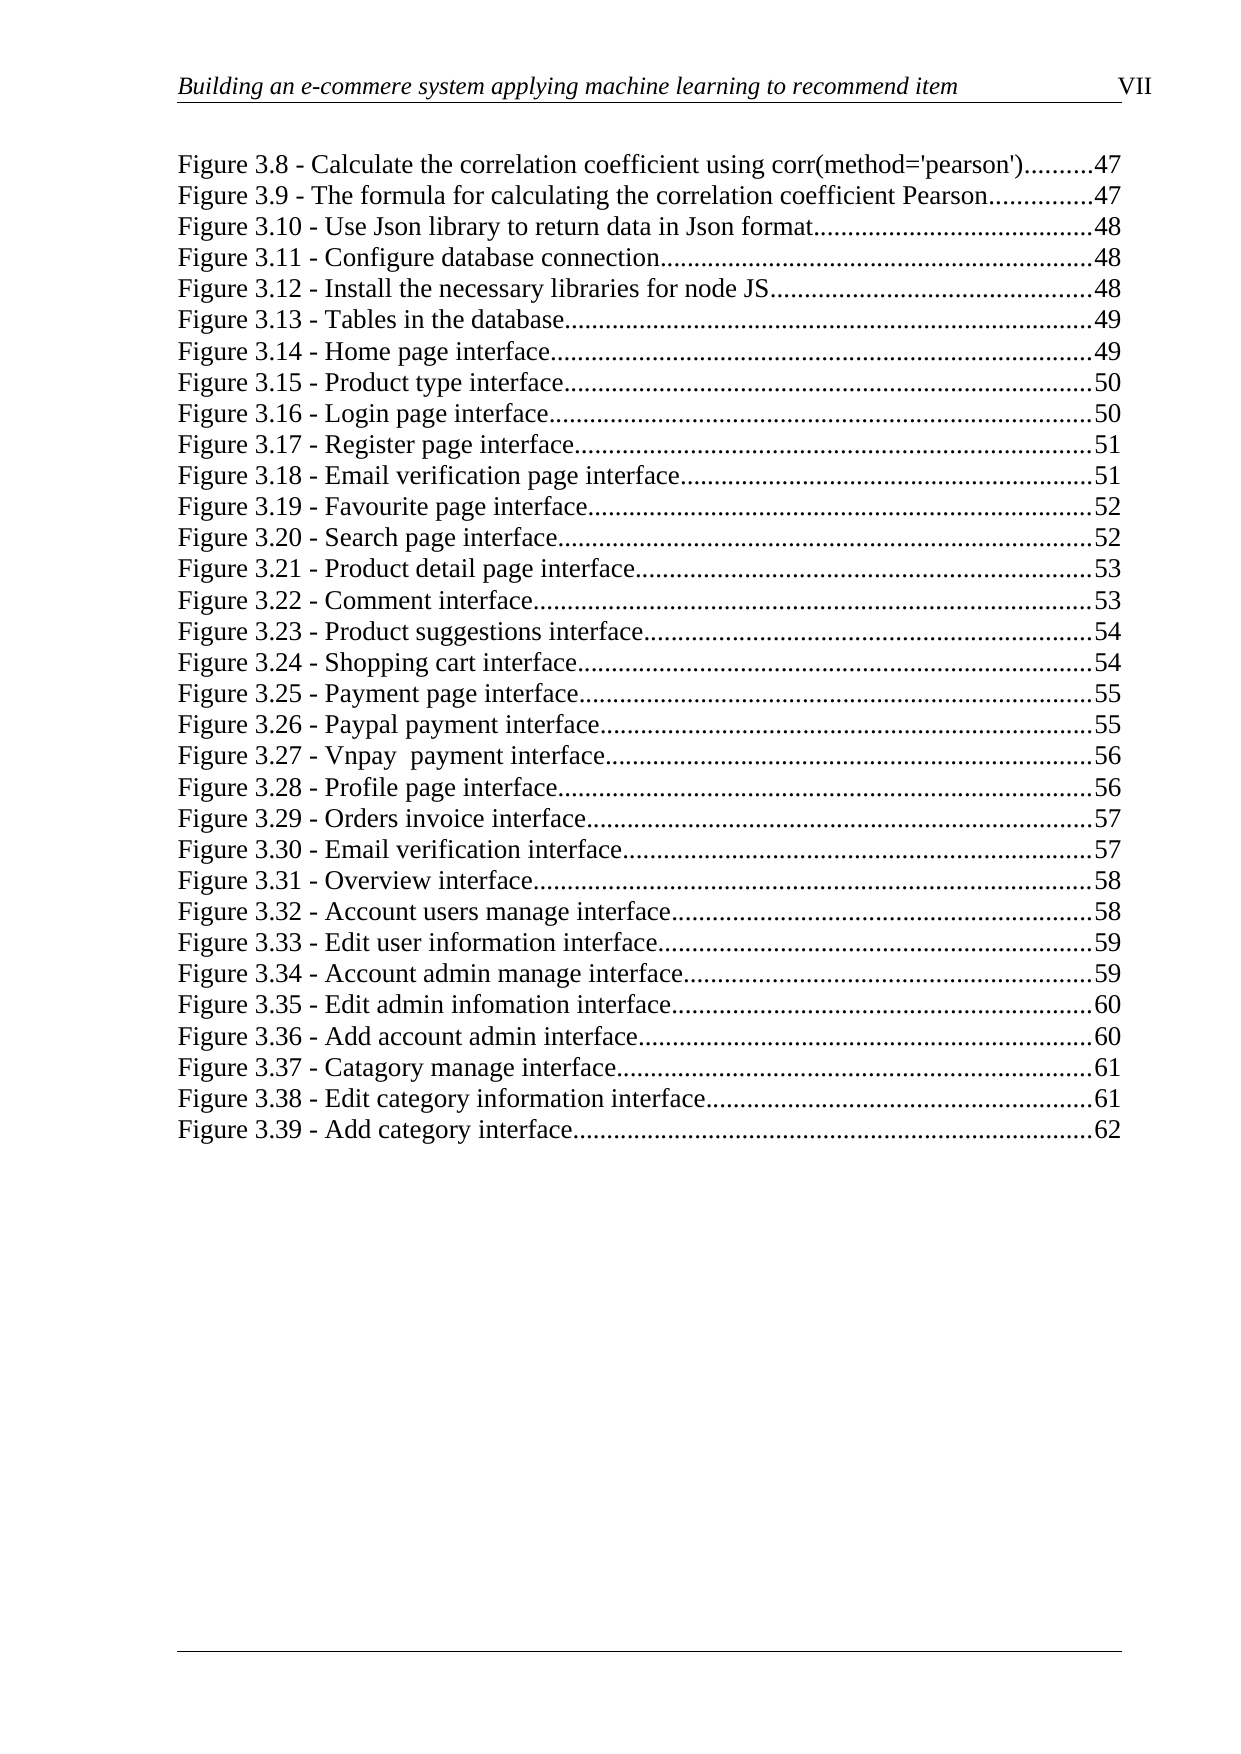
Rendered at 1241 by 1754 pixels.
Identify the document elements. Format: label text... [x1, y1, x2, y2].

text Figure 3.20 - Search page interface 52 [177, 521, 1122, 553]
text Figure 3.33 - Edit user information interface 59 [177, 926, 1122, 957]
text Figure 3.30 - Email verification interface 57 [177, 833, 1122, 864]
text Figure 3.23 - Product suggestions interface 54 [177, 615, 1122, 646]
text Figure 3.25 - Payment page interface 55 [177, 677, 1122, 708]
text Figure 3.27 - Vnpay payment interface 56 [177, 739, 1122, 771]
text Figure 3.17 - Register page interface 51 [177, 428, 1122, 459]
text Figure 3.34 - Account admin manage interface 59 [177, 957, 1122, 989]
text Figure 3.36 - Add account admin interface 60 [177, 1020, 1122, 1051]
text Figure 3.31 - Overview interface 58 [177, 864, 1122, 895]
text Figure 3.32 - Account users manage interface 58 [177, 895, 1122, 926]
text Figure 3.10 - Use Json library to return data in Json format 48 [177, 210, 1122, 241]
text Figure 3.24 - Shopping cart interface 54 [177, 646, 1122, 677]
text Figure 3.14 - Home page interface 49 [177, 334, 1122, 366]
text Figure 3.12 - Install the necessary libraries for node JS 48 [177, 272, 1122, 303]
text Figure 3.15 - Product type interface 50 [177, 366, 1122, 397]
text Figure 3.37 - Catagory manage interface 61 [177, 1051, 1122, 1082]
text Figure 3.19 - Favourite page interface 52 [177, 490, 1122, 521]
text Figure 3.9 - The formula for calculating the correlation coefficient Pearson 47 [177, 179, 1122, 210]
text Figure 3.16 - Login page interface 50 [177, 397, 1122, 428]
text Figure 3.13 - Tables in the database 49 [177, 303, 1122, 334]
text Figure 3.11 - Configure database connection 48 [177, 241, 1122, 272]
text Figure 3.21 - Product detail page interface 53 [177, 553, 1122, 584]
text Figure 3.38 - Edit category information interface 61 [177, 1082, 1122, 1113]
text Figure 3.39 - Add category interface 62 [177, 1113, 1122, 1144]
text Figure 3.28 - Profile page interface 56 [177, 771, 1122, 802]
text Figure 3.35 - Edit admin infomation interface 60 [177, 989, 1122, 1020]
text Figure 3.22 - Comment interface 53 [177, 584, 1122, 615]
text Figure 3.29 - Orders invoice interface 57 [177, 802, 1122, 833]
text Figure 3.26 - Paypal payment interface 55 [177, 708, 1122, 739]
text Figure 3.8 - Calculate the correlation coefficient using corr(method='pearson') 47 [177, 148, 1122, 179]
text Figure 3.18 - Email verification page interface 51 [177, 459, 1122, 490]
